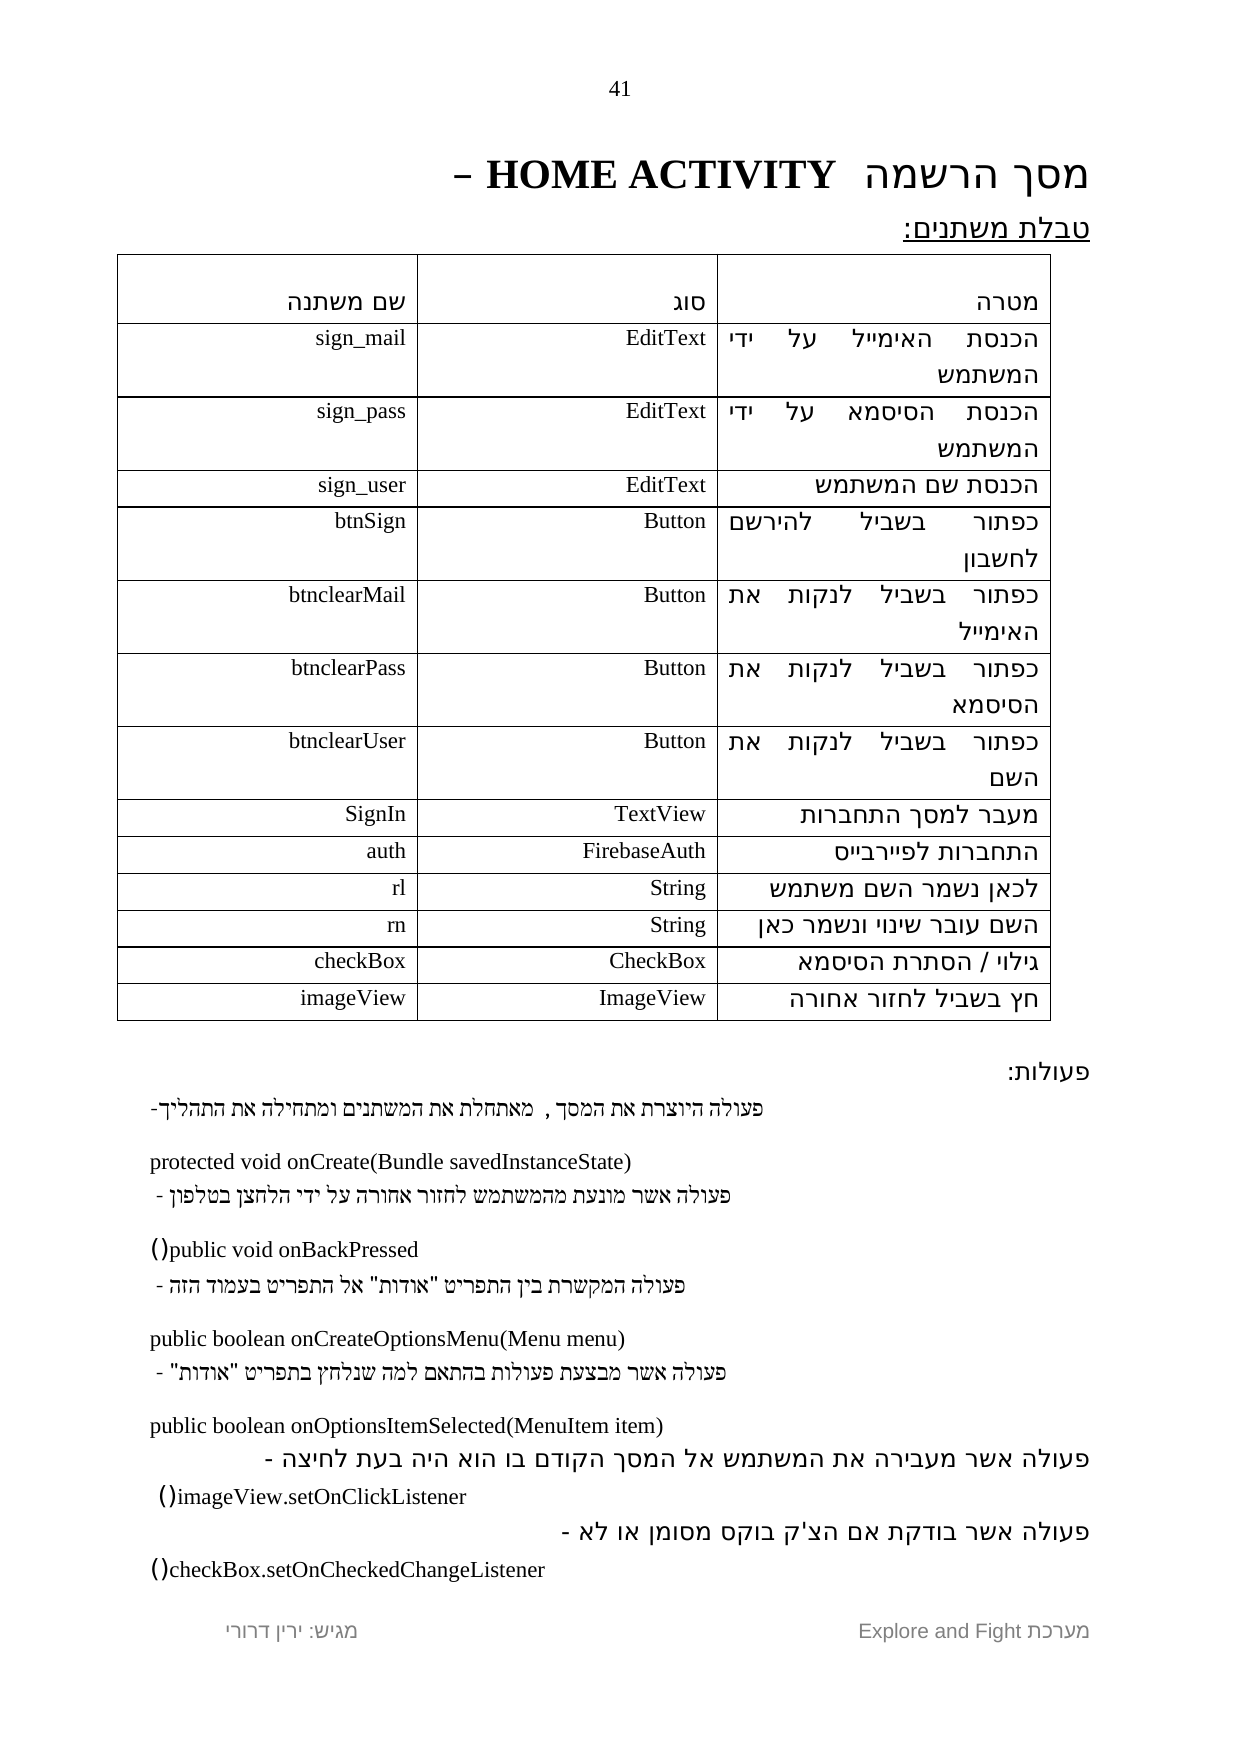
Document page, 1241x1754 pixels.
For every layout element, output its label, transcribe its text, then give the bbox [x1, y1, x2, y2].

text פעולה אשר מבצעת פעולות בהתאם למה שנלחץ בתפריט "אודות" - [150, 1358, 1090, 1387]
table_cell EditText [418, 398, 717, 469]
table_cell מעבר למסך התחברות [718, 800, 1050, 836]
table_cell SignIn [118, 800, 417, 836]
table_cell Button [418, 581, 717, 653]
table_cell FirebaseAuth [418, 837, 717, 873]
table_cell ImageView [418, 984, 717, 1020]
text public boolean onCreateOptionsMenu(Menu menu) [150, 1325, 1090, 1351]
table_header מטרה [718, 255, 1050, 323]
table_header שם משתנה [118, 255, 417, 323]
table_cell auth [118, 837, 417, 873]
table_cell התחברות לפיירבייס [718, 837, 1050, 873]
table_cell הכנסת שם המשתמש [718, 471, 1050, 506]
table_cell CheckBox [418, 948, 717, 983]
text פעולות: [150, 1021, 1090, 1087]
table_cell לכאן נשמר השם משתמש [718, 874, 1050, 909]
table_cell sign_user [118, 471, 417, 506]
table_cell כפתור בשביל לנקות את הסיסמא [718, 654, 1050, 726]
table_cell btnclearPass [118, 654, 417, 726]
table_cell EditText [418, 471, 717, 506]
text פעולה אשר מעבירה את המשתמש אל המסך הקודם בו הוא היה בעת לחיצה - [150, 1444, 1090, 1474]
text טבלת משתנים: [150, 211, 1090, 245]
table_cell rn [118, 911, 417, 946]
table_cell הכנסת הסיסמא על ידי המשתמש [718, 398, 1050, 469]
table_cell כפתור בשביל להירשם לחשבון [718, 508, 1050, 579]
table_cell TextView [418, 800, 717, 836]
table_cell sign_pass [118, 398, 417, 469]
table_cell String [418, 911, 717, 946]
text מסך הרשמה HOME ACTIVITY – [150, 150, 1090, 199]
table_cell imageView [118, 984, 417, 1020]
text פעולה אשר בודקת אם הצ'ק בוקס מסומן או לא - [150, 1517, 1090, 1547]
table_cell הכנסת האימייל על ידי המשתמש [718, 324, 1050, 396]
table_cell btnclearMail [118, 581, 417, 653]
table_cell sign_mail [118, 324, 417, 396]
table_cell חץ בשביל לחזור אחורה [718, 984, 1050, 1020]
table_cell String [418, 874, 717, 909]
text checkBox.setOnCheckedChangeListener() [150, 1554, 1090, 1583]
table_cell checkBox [118, 948, 417, 983]
text public boolean onOptionsItemSelected(MenuItem item) [150, 1412, 1090, 1438]
text protected void onCreate(Bundle savedInstanceState) [150, 1148, 1090, 1174]
text פעולה המקשרת בין התפריט "אודות" אל התפריט בעמוד הזה - [150, 1271, 1090, 1300]
table_cell btnSign [118, 508, 417, 579]
table_cell EditText [418, 324, 717, 396]
table_cell Button [418, 727, 717, 799]
table_cell Button [418, 508, 717, 579]
table_cell Button [418, 654, 717, 726]
table_cell rl [118, 874, 417, 909]
text imageView.setOnClickListener() [150, 1481, 1090, 1510]
text פעולה היוצרת את המסך , מאתחלת את המשתנים ומתחילה את התהליך- [150, 1094, 1090, 1123]
text public void onBackPressed() [150, 1234, 1090, 1264]
text פעולה אשר מונעת מהמשתמש לחזור אחורה על ידי הלחצן בטלפון - [150, 1181, 1090, 1209]
table_header סוג [418, 255, 717, 323]
table_cell השם עובר שינוי ונשמר כאן [718, 911, 1050, 946]
table_cell btnclearUser [118, 727, 417, 799]
table_cell כפתור בשביל לנקות את האימייל [718, 581, 1050, 653]
table_cell כפתור בשביל לנקות את השם [718, 727, 1050, 799]
table_cell גילוי / הסתרת הסיסמא [718, 948, 1050, 983]
